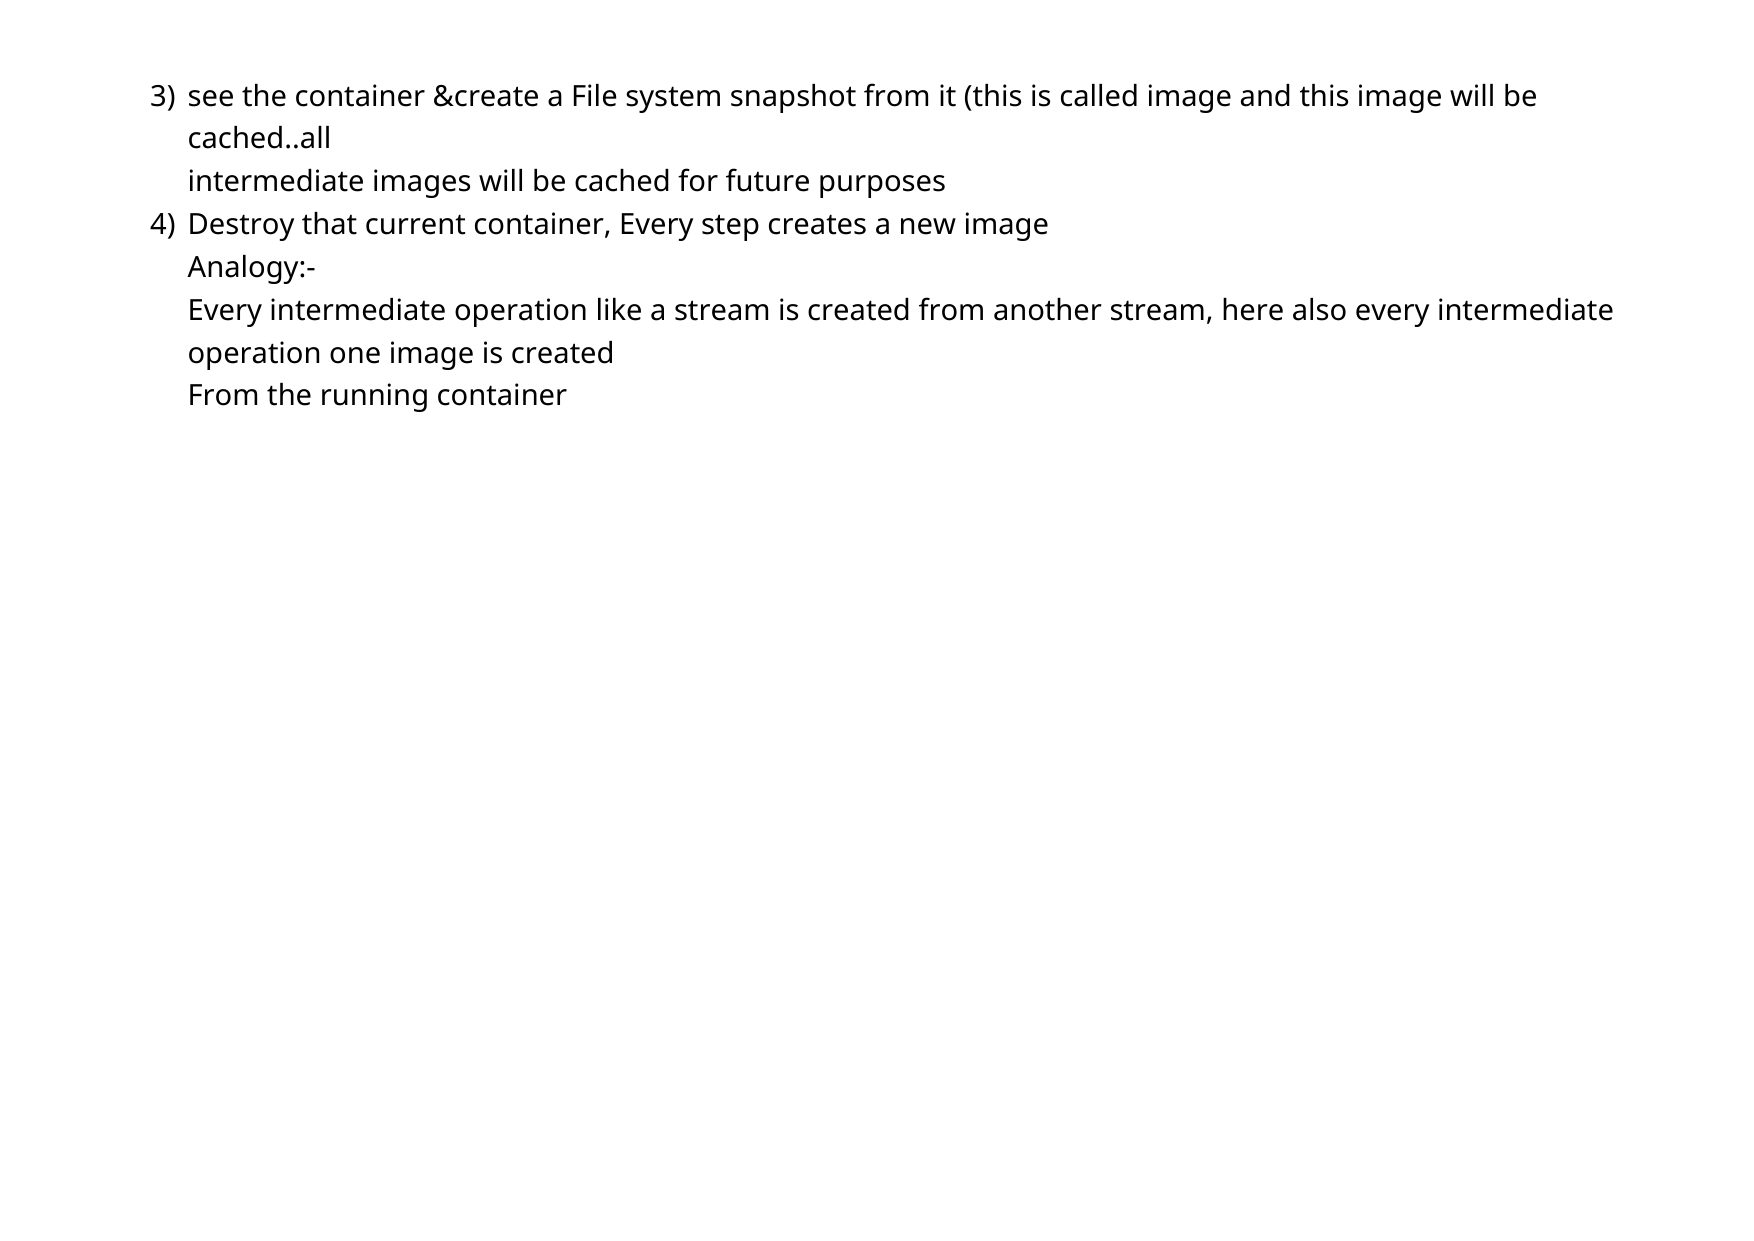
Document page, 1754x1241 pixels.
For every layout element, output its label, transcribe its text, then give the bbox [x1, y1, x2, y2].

list Destroy that current container, Every step creates a new image [150, 203, 1679, 243]
list Analogy:- [187, 246, 1679, 286]
list intermediate images will be cached for future purposes [187, 161, 1679, 200]
list From the running container [187, 375, 1679, 414]
list Every intermediate operation like a stream is created from another stream, here also every intermediate operation one image is created [187, 289, 1679, 372]
list see the container &create a File system snapshot from it (this is called image and this image will be cached..all [150, 75, 1679, 157]
